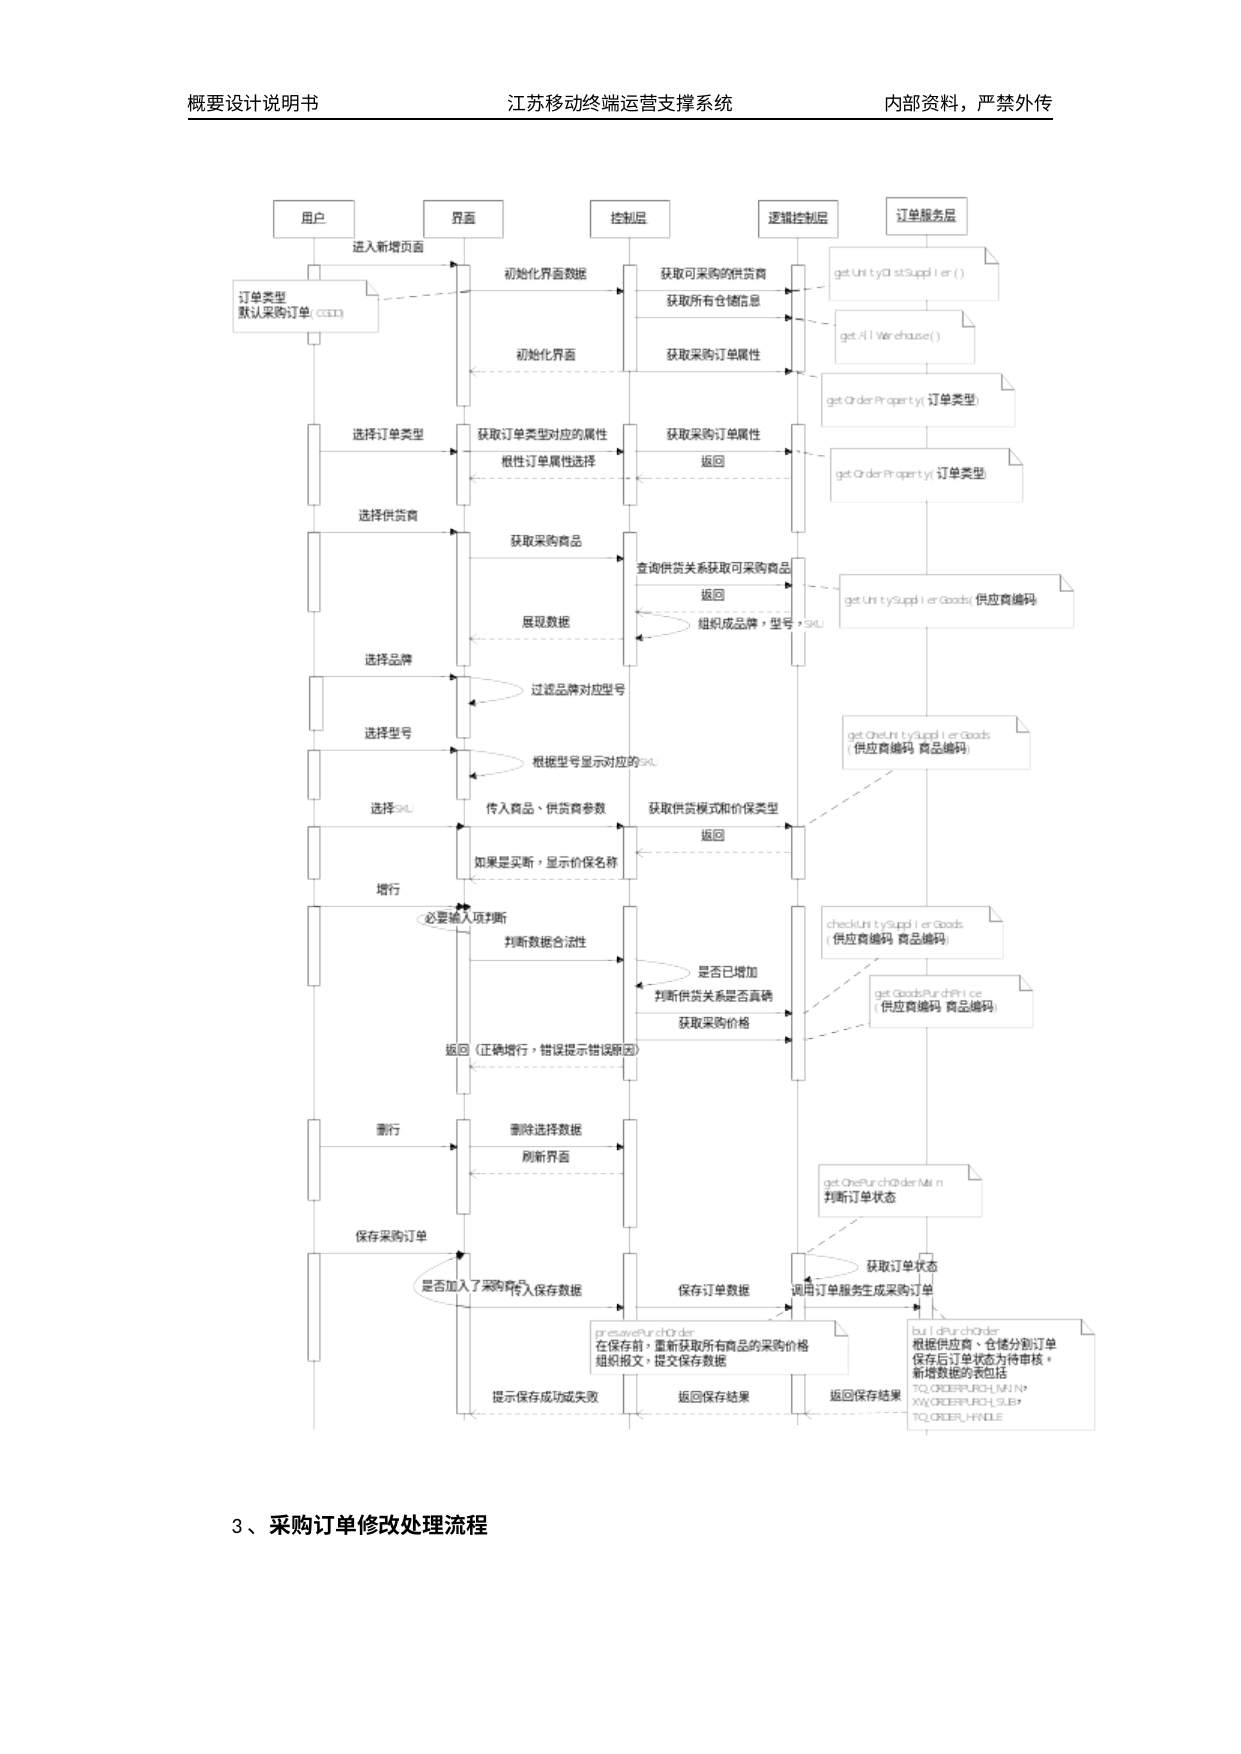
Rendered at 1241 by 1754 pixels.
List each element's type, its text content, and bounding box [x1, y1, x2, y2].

list 3 、采购订单修改处理流程 [231, 1508, 1053, 1540]
